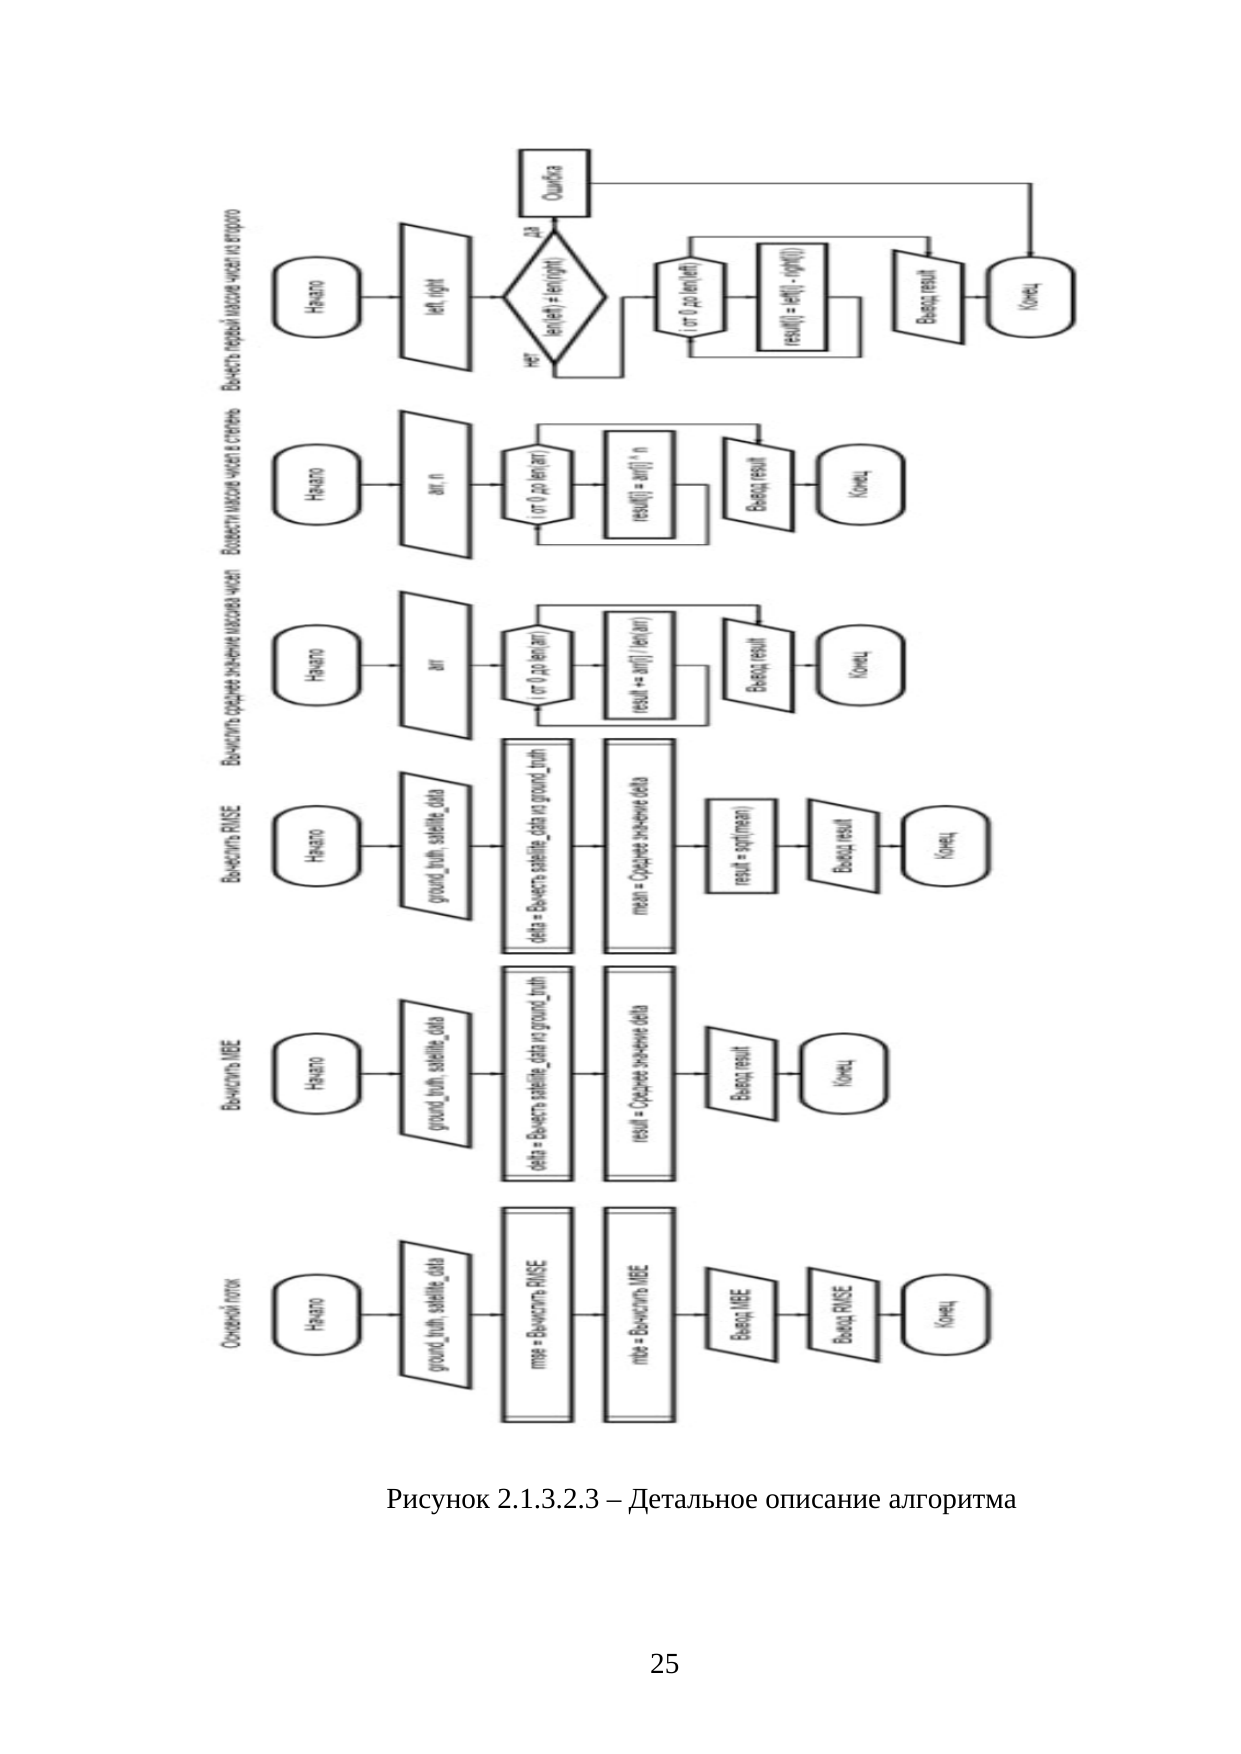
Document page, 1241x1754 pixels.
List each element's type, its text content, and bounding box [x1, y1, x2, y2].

picture [182, 138, 1106, 1434]
text Рисунок 2.1.3.2.3 – Детальное описание алгоритма [177, 1481, 1152, 1514]
